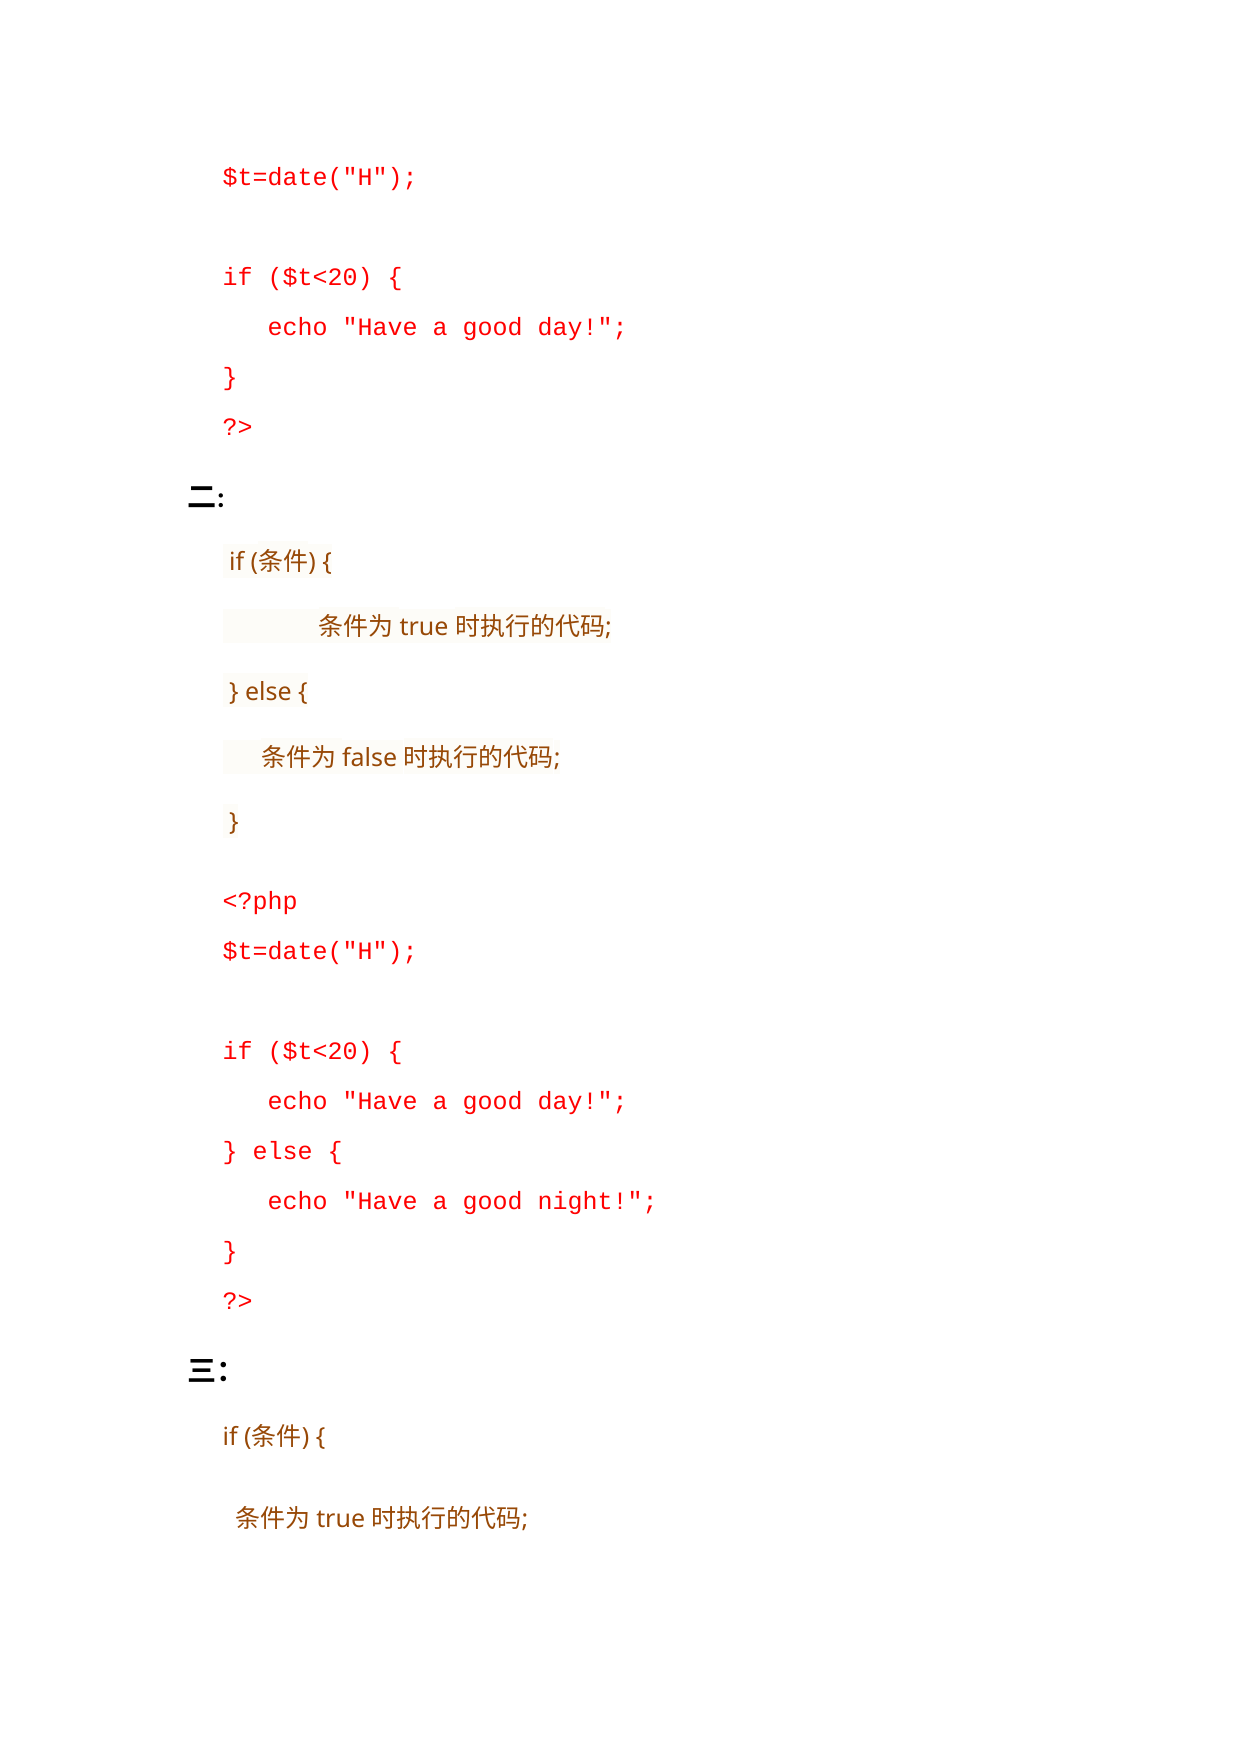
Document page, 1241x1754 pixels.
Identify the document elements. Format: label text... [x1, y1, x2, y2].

text 条件为 false 时执行的代码; [187, 723, 1053, 788]
text ?> [187, 412, 1053, 444]
text if ($t<20) { [187, 262, 1053, 294]
text } else { [187, 1137, 1053, 1169]
text echo "Have a good day!"; [187, 1087, 1053, 1119]
text 条件为 true 时执行的代码; [187, 1484, 1053, 1549]
text ?> [187, 1287, 1053, 1319]
text if (条件) { [187, 527, 1053, 592]
text 二: [187, 462, 1053, 527]
text echo "Have a good day!"; [187, 312, 1053, 344]
text if ($t<20) { [187, 1037, 1053, 1069]
text if (条件) { [187, 1402, 1053, 1467]
text 三： [187, 1337, 1053, 1402]
text 条件为 true 时执行的代码; [187, 592, 1053, 657]
text } [187, 789, 1053, 854]
text } else { [187, 658, 1053, 723]
text } [187, 1237, 1053, 1269]
text } [187, 362, 1053, 394]
text $t=date("H"); [187, 937, 1053, 969]
text <?php [187, 887, 1053, 919]
text $t=date("H"); [187, 162, 1053, 194]
text echo "Have a good night!"; [187, 1187, 1053, 1219]
